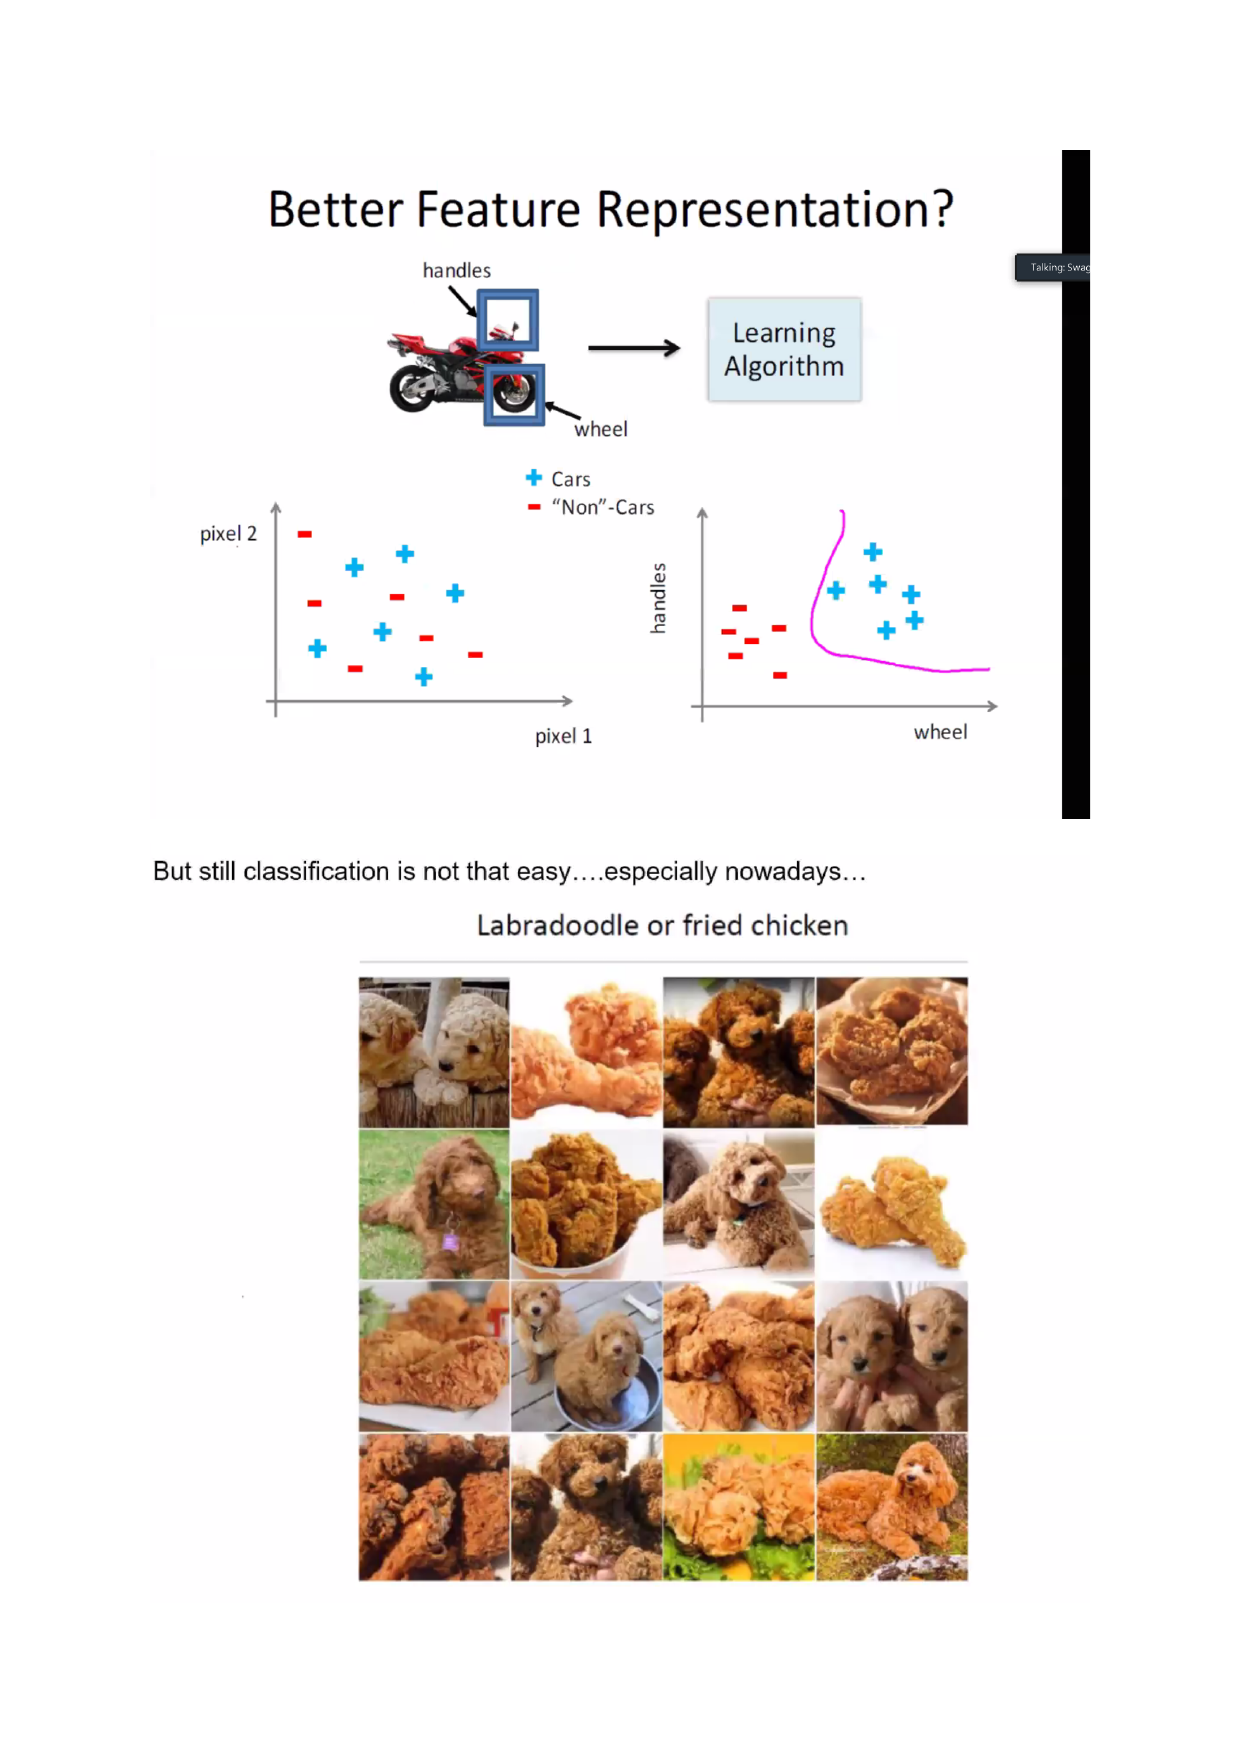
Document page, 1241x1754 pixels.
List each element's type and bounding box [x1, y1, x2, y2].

picture [150, 150, 1091, 819]
picture [150, 843, 1091, 1603]
